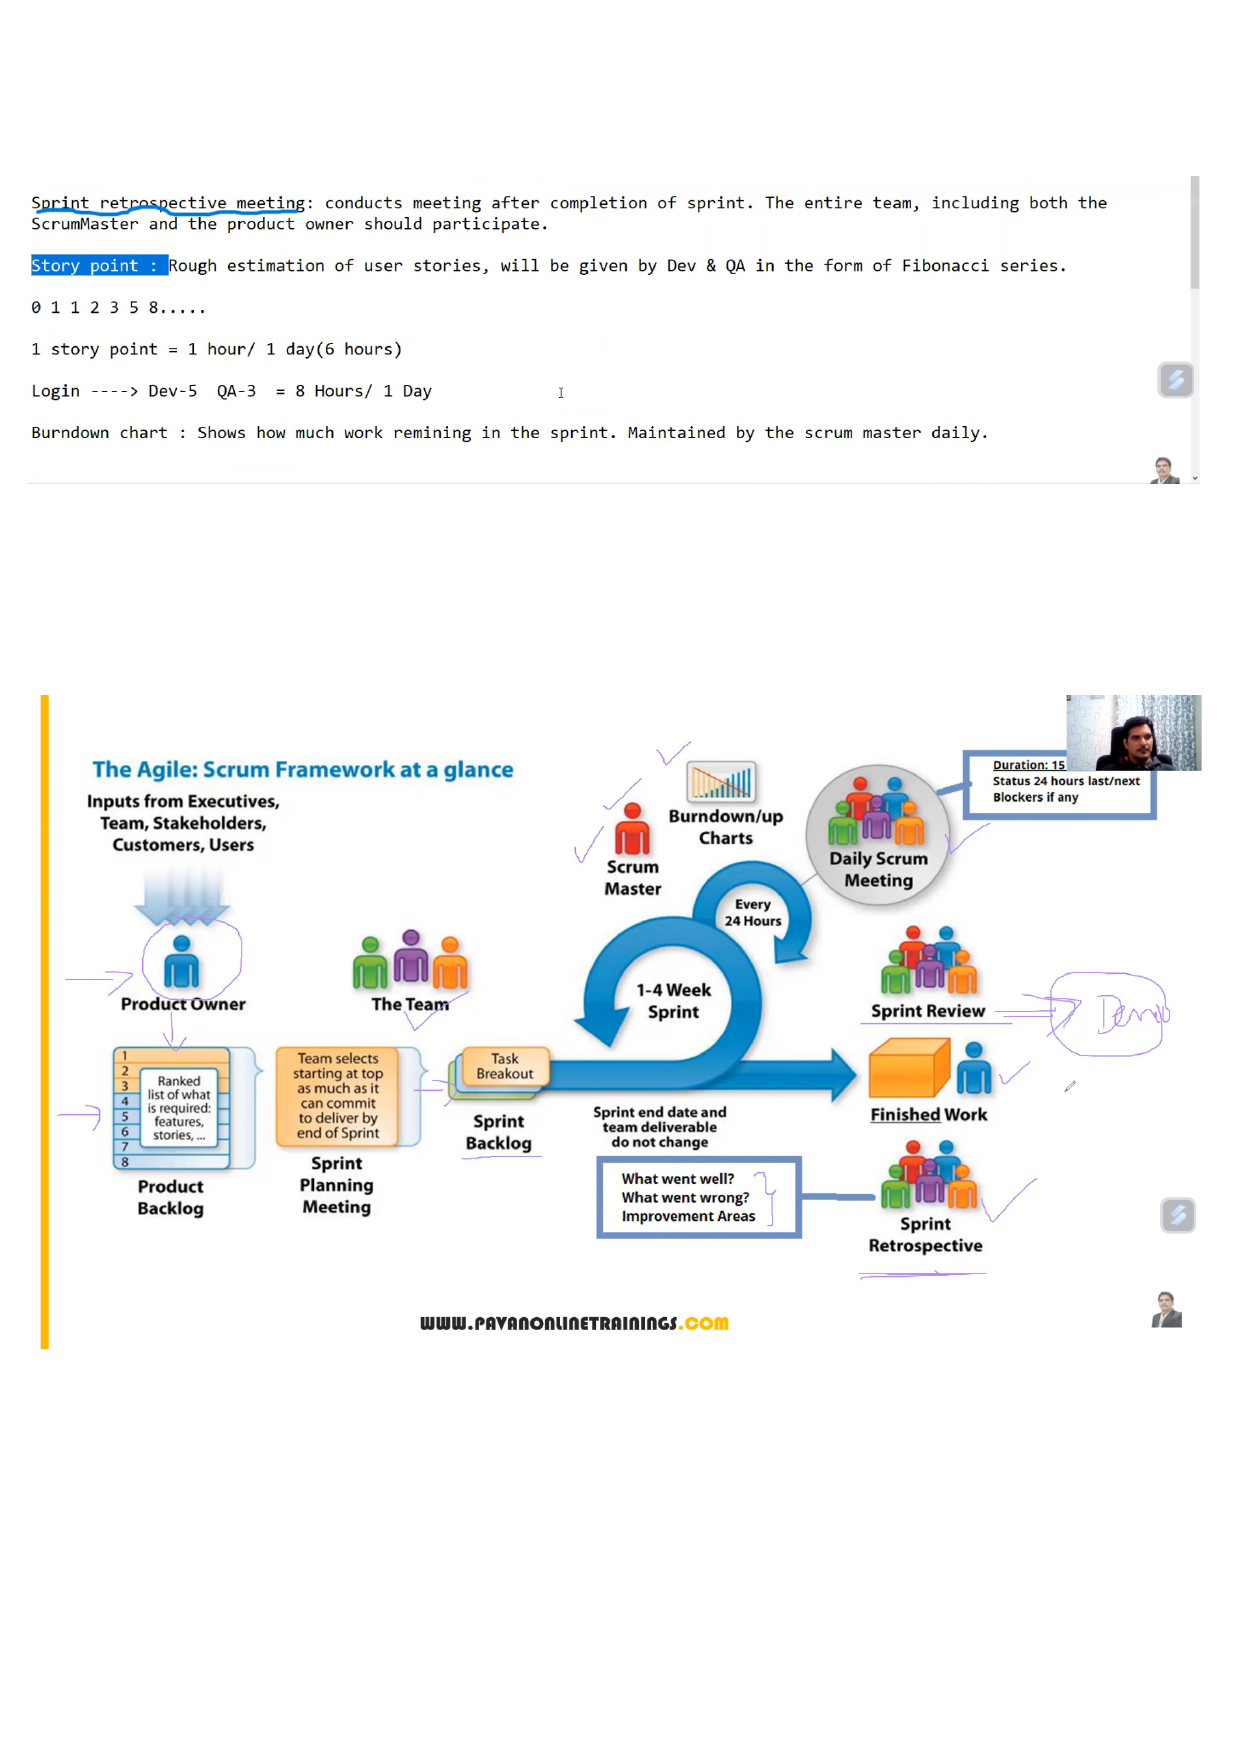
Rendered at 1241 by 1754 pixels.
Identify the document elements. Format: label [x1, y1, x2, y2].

picture [27, 176, 1200, 484]
picture [40, 695, 1202, 1349]
